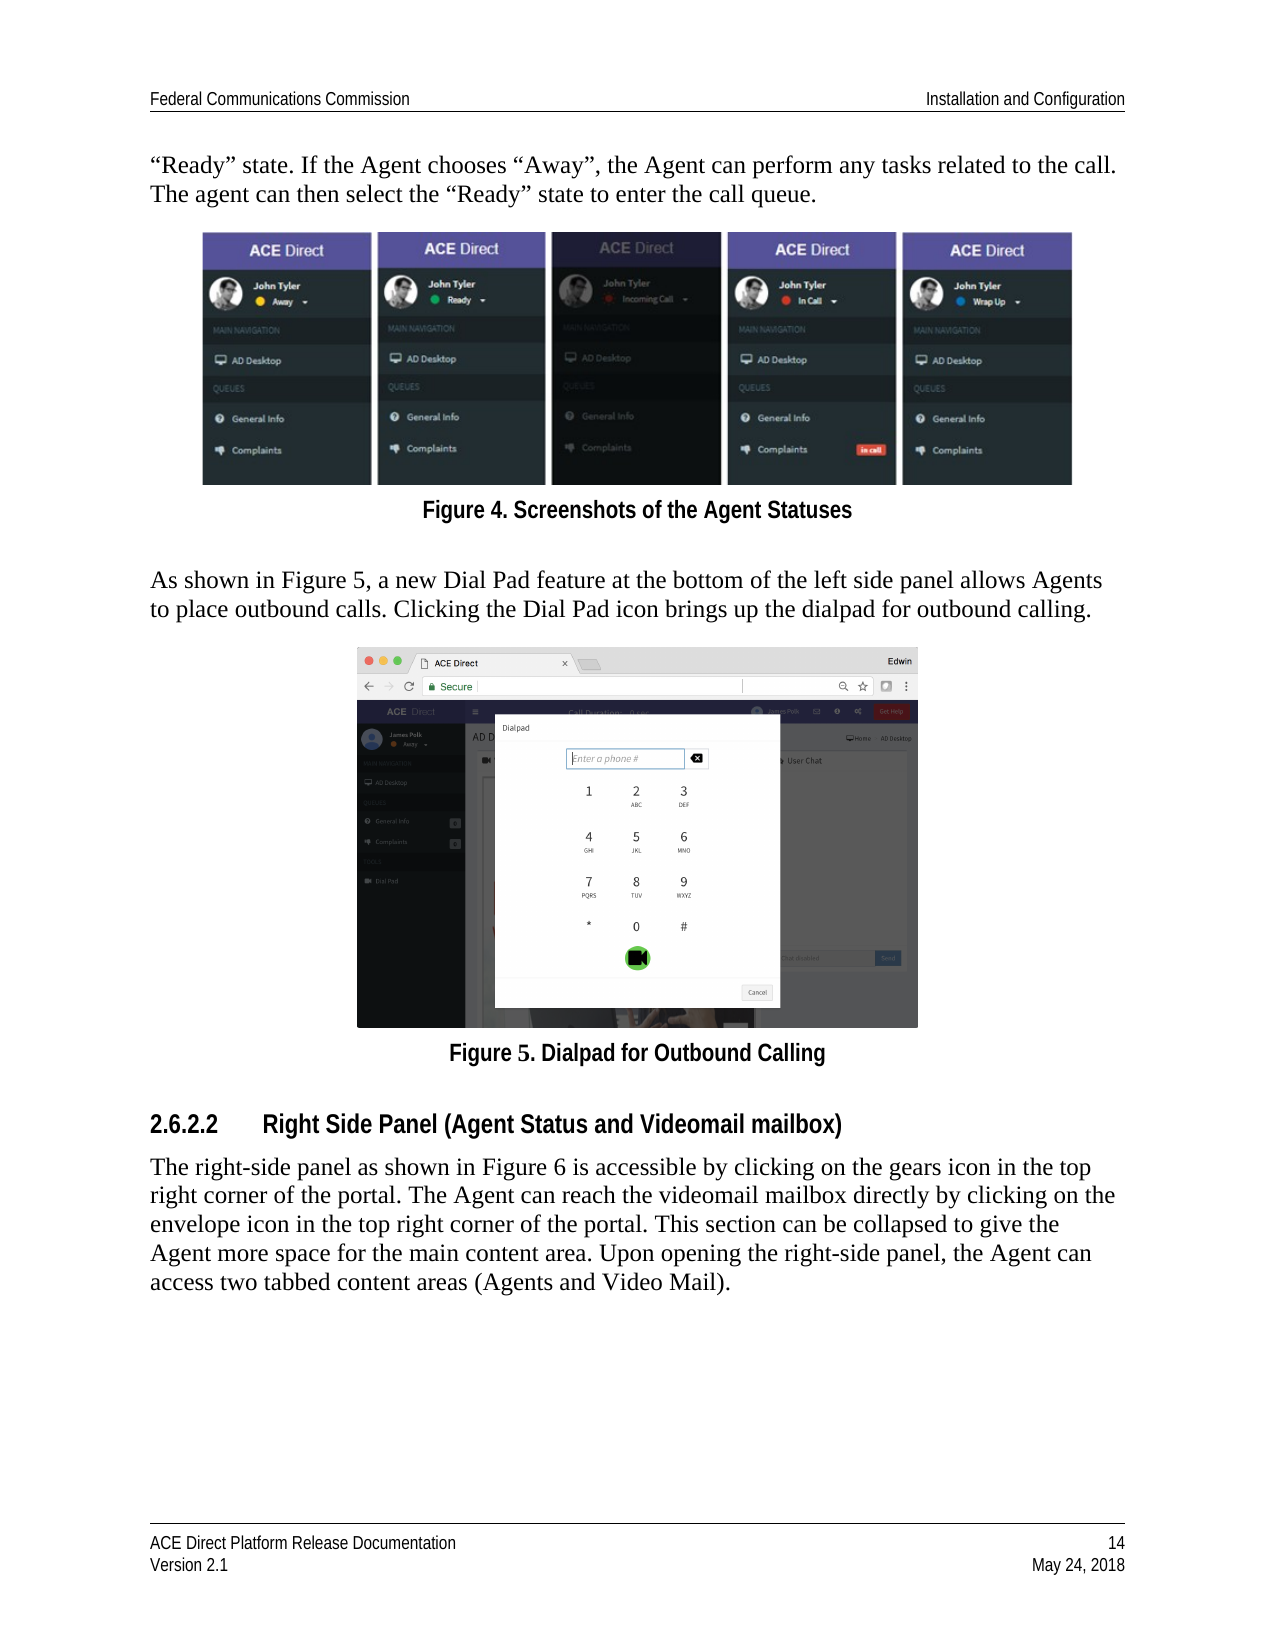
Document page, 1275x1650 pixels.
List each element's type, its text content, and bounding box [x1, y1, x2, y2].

text Figure 5. Dialpad for Outbound Calling [150, 1038, 1125, 1066]
picture [357, 647, 918, 1028]
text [150, 150, 1125, 207]
text As shown in Figure 5, a new Dial Pad feature at the bottom of the left side panel allows Agents to place outbound calls. Clicking the Dial Pad icon brings up the dialpad for outbound calling. [150, 565, 1125, 623]
subtitle Right Side Panel (Agent Status and Videomail mailbox) [150, 1108, 1125, 1139]
picture [202, 232, 1073, 485]
text The right-side panel as shown in Figure 6 is accessible by clicking on the gears icon in the top right corner of the portal. The Agent can reach the videomail mailbox directly by clicking on the envelope icon in the top right corner of the portal. This section can be collapsed to give the Agent more space for the main content area. Upon opening the right-side panel, the Agent can access two tabbed content areas (Agents and Video Mail). [150, 1152, 1125, 1295]
